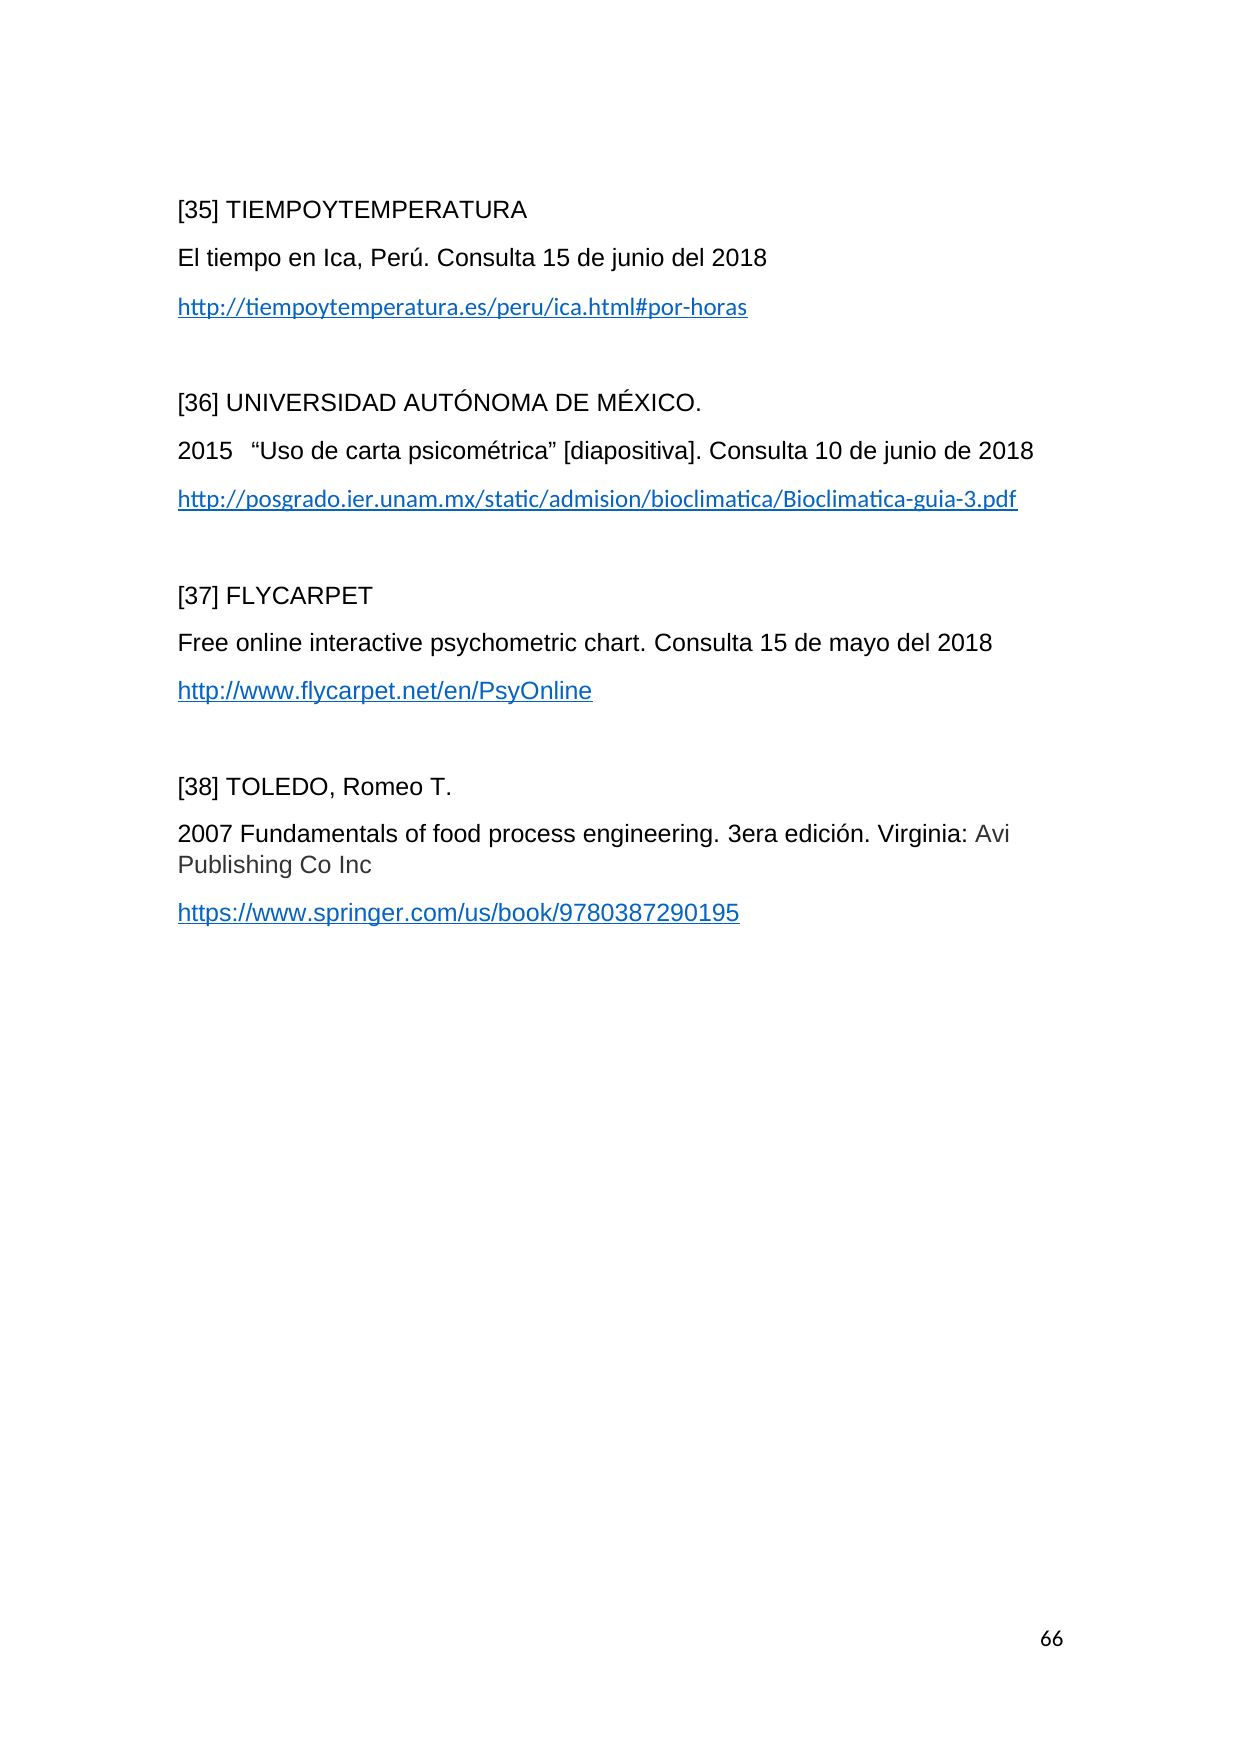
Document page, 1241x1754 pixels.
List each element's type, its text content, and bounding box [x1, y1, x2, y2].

text http://posgrado.ier.unam.mx/static/admision/bioclimatica/Bioclimatica-guia-3.pdf [177, 483, 1063, 514]
text [35] TIEMPOYTEMPERATURA [177, 195, 1063, 224]
text [38] TOLEDO, Romeo T. [177, 772, 1063, 800]
text [36] UNIVERSIDAD AUTÓNOMA DE MÉXICO. [177, 388, 1063, 417]
text [37] FLYCARPET [177, 581, 1063, 609]
text https://www.springer.com/us/book/9780387290195 [177, 898, 1063, 927]
text Free online interactive psychometric chart. Consulta 15 de mayo del 2018 [177, 628, 1063, 657]
text http://tiempoytemperatura.es/peru/ica.html#por-horas [177, 291, 1063, 321]
text El tiempo en Ica, Perú. Consulta 15 de junio del 2018 [177, 243, 1063, 272]
text http://www.flycarpet.net/en/PsyOnline [177, 676, 1063, 705]
text 2015 “Uso de carta psicométrica” [diapositiva]. Consulta 10 de junio de 2018 [177, 436, 1063, 464]
text 2007 Fundamentals of food process engineering. 3era edición. Virginia: Avi Publishing Co Inc [177, 819, 1063, 879]
